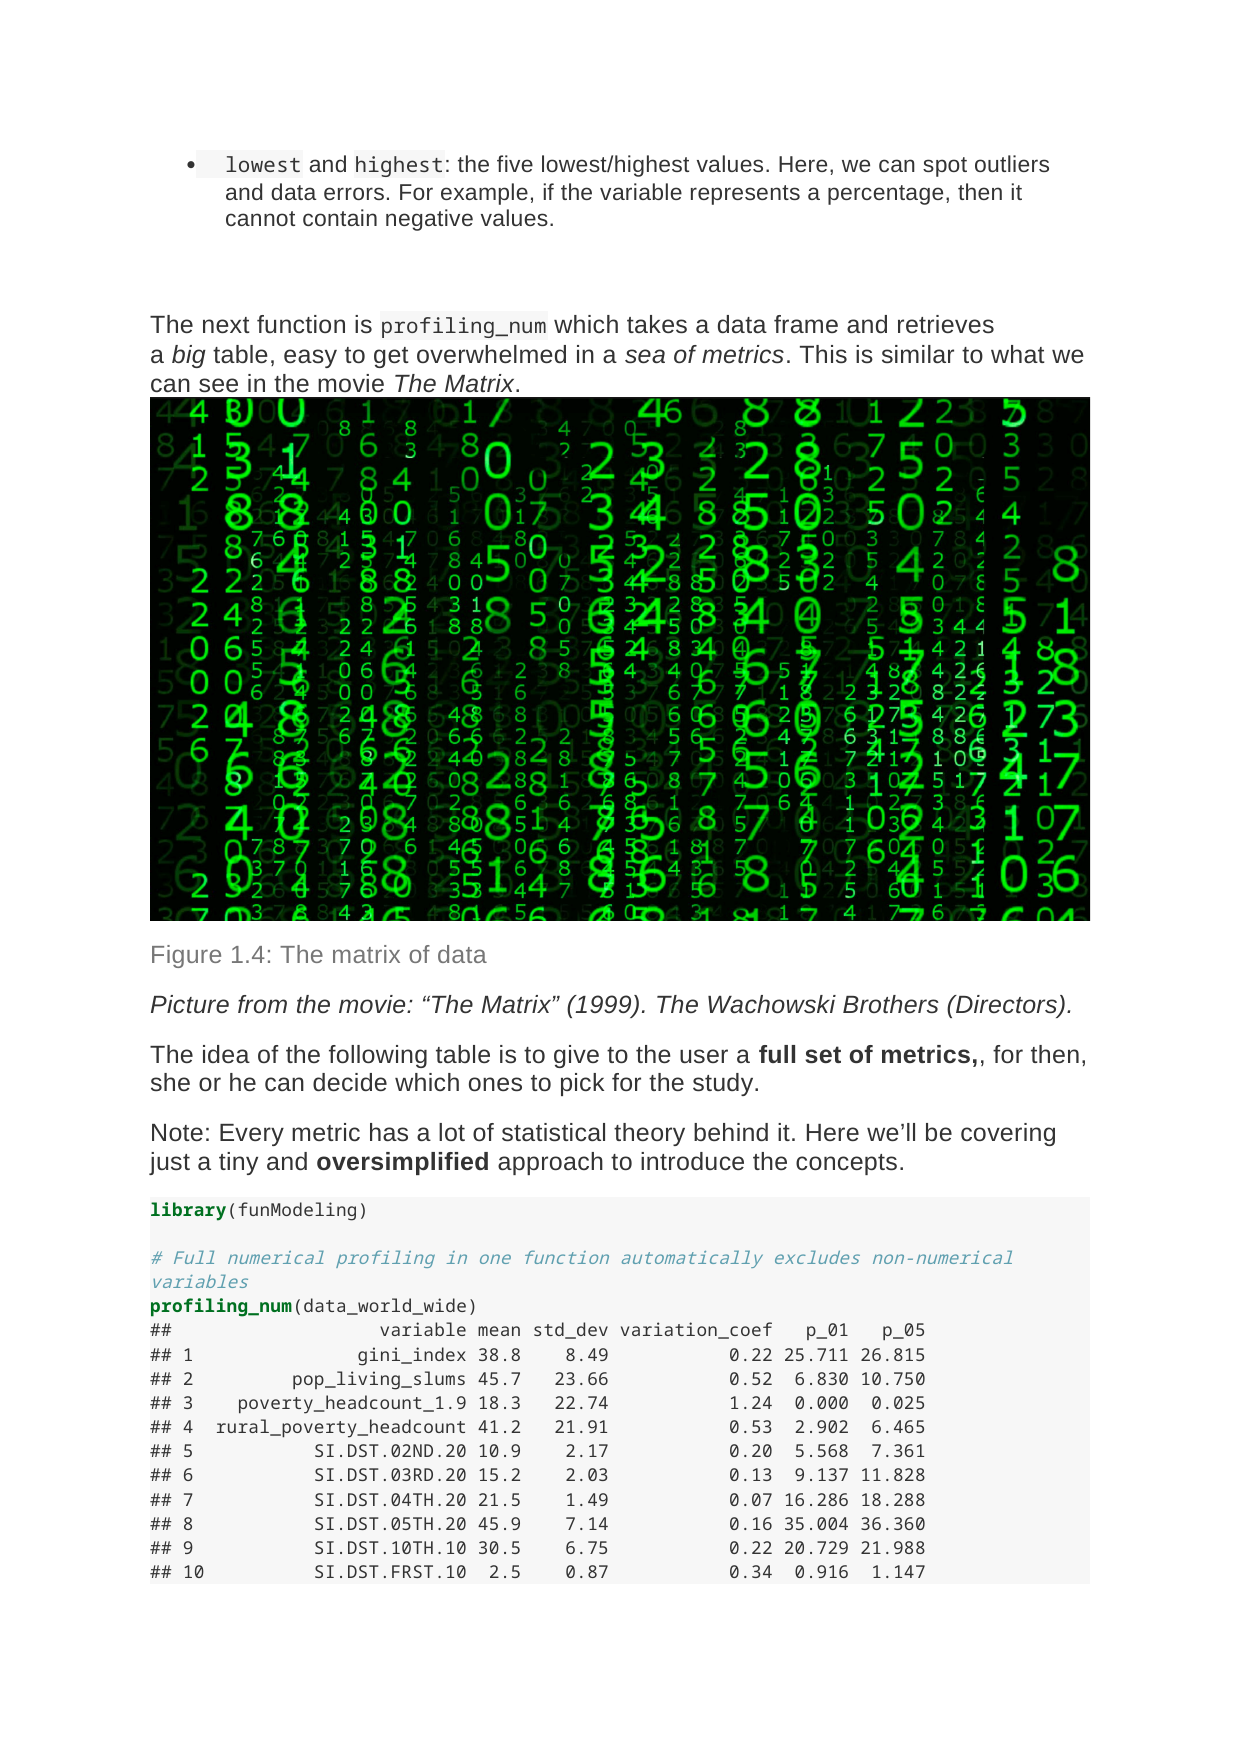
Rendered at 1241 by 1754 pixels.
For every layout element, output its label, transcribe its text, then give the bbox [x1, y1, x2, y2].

picture [150, 397, 1091, 921]
text Picture from the movie: “The Matrix” (1999). The Wachowski Brothers (Directors). [150, 989, 1090, 1018]
text ## 4 rural_poverty_headcount 41.2 21.91 0.53 2.902 6.465 [150, 1414, 1090, 1439]
list lowest and highest: the five lowest/highest values. Here, we can spot outliers and data errors. For example, if the variable represents a percentage, then it cannot contain negative values. [187, 150, 1090, 231]
text profiling_num(data_world_wide) [150, 1294, 1090, 1318]
text library(funModeling) [150, 1197, 1090, 1221]
text ## 3 poverty_headcount_1.9 18.3 22.74 1.24 0.000 0.025 [150, 1390, 1090, 1414]
text ## 2 pop_living_slums 45.7 23.66 0.52 6.830 10.750 [150, 1366, 1090, 1390]
text Figure 1.4: The matrix of data [150, 939, 1090, 968]
text ## 6 SI.DST.03RD.20 15.2 2.03 0.13 9.137 11.828 [150, 1463, 1090, 1487]
text ## 10 SI.DST.FRST.10 2.5 0.87 0.34 0.916 1.147 [150, 1559, 1090, 1584]
text Note: Every metric has a lot of statistical theory behind it. Here we’ll be covering just a tiny and oversimplified approach to introduce the concepts. [150, 1118, 1090, 1176]
text # Full numerical profiling in one function automatically excludes non-numerical variables [150, 1245, 1090, 1294]
text ## 1 gini_index 38.8 8.49 0.22 25.711 26.815 [150, 1342, 1090, 1366]
text ## 7 SI.DST.04TH.20 21.5 1.49 0.07 16.286 18.288 [150, 1487, 1090, 1511]
text The idea of the following table is to give to the user a full set of metrics,, for then, she or he can decide which ones to pick for the study. [150, 1039, 1090, 1097]
text The next function is profiling_num which takes a data frame and retrieves a big table, easy to get overwhelmed in a sea of metrics. This is similar to what we can see in the movie The Matrix. [150, 310, 1090, 397]
text ## 8 SI.DST.05TH.20 45.9 7.14 0.16 35.004 36.360 [150, 1511, 1090, 1535]
text ## variable mean std_dev variation_coef p_01 p_05 [150, 1318, 1090, 1342]
text ## 5 SI.DST.02ND.20 10.9 2.17 0.20 5.568 7.361 [150, 1439, 1090, 1463]
text ## 9 SI.DST.10TH.10 30.5 6.75 0.22 20.729 21.988 [150, 1535, 1090, 1559]
